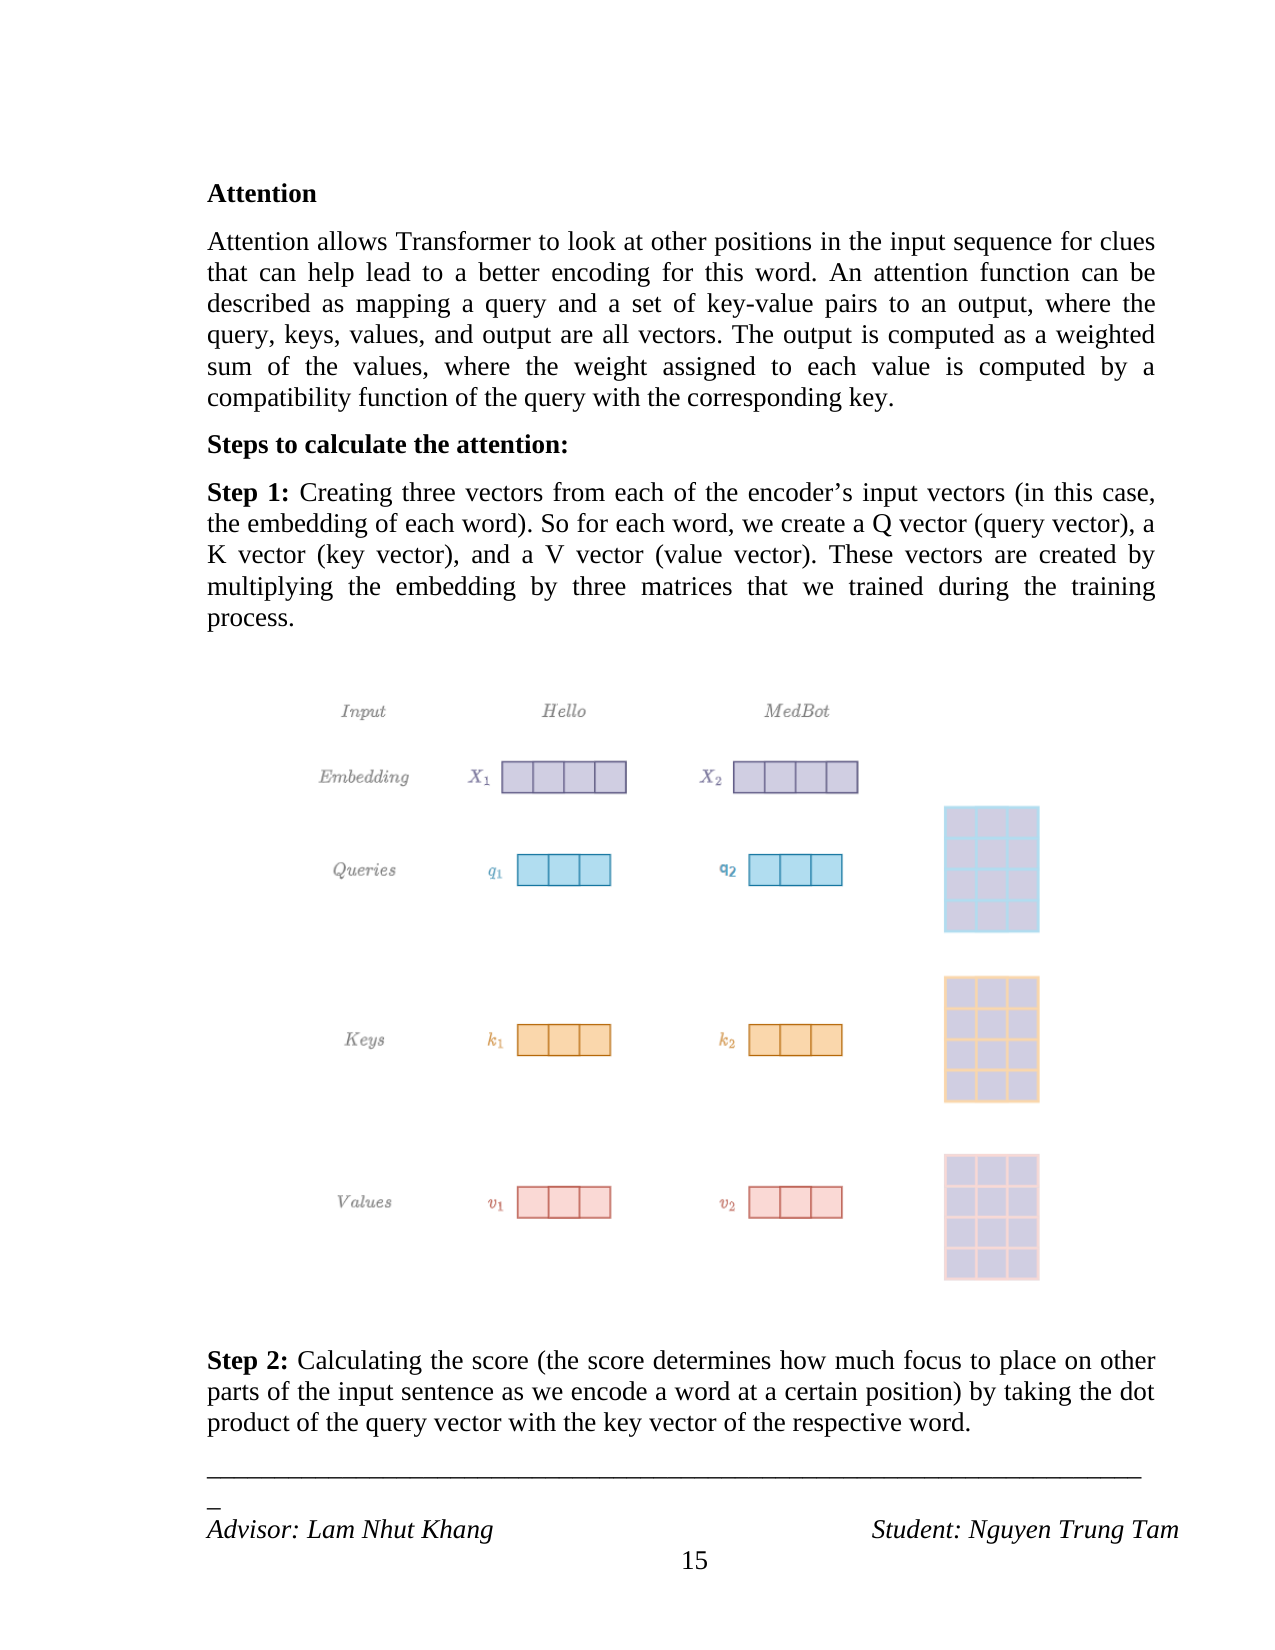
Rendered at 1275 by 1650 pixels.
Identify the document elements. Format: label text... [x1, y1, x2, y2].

text Step 1: Creating three vectors from each of the encoder’s input vectors (in this case, the embedding of each word). So for each word, we create a Q vector (query vector), a K vector (key vector), and a V vector (value vector). These vectors are created by multiplying the embedding by three matrices that we trained during the training process. [207, 476, 1157, 632]
text Attention [207, 177, 1157, 208]
text Attention allows Transformer to look at other positions in the input sequence for clues that can help lead to a better encoding for this word. An attention function can be described as mapping a query and a set of key-value pairs to an output, where the query, keys, values, and output are all vectors. The output is computed as a weighted sum of the values, where the weight assigned to each value is computed by a compatibility function of the query with the corresponding key. [207, 225, 1157, 412]
picture [206, 648, 1157, 1328]
text Steps to calculate the attention: [207, 428, 1157, 460]
text Step 2: Calculating the score (the score determines how much focus to place on other parts of the input sentence as we encode a word at a certain position) by taking the dot product of the query vector with the key vector of the respective word. [207, 1344, 1157, 1437]
